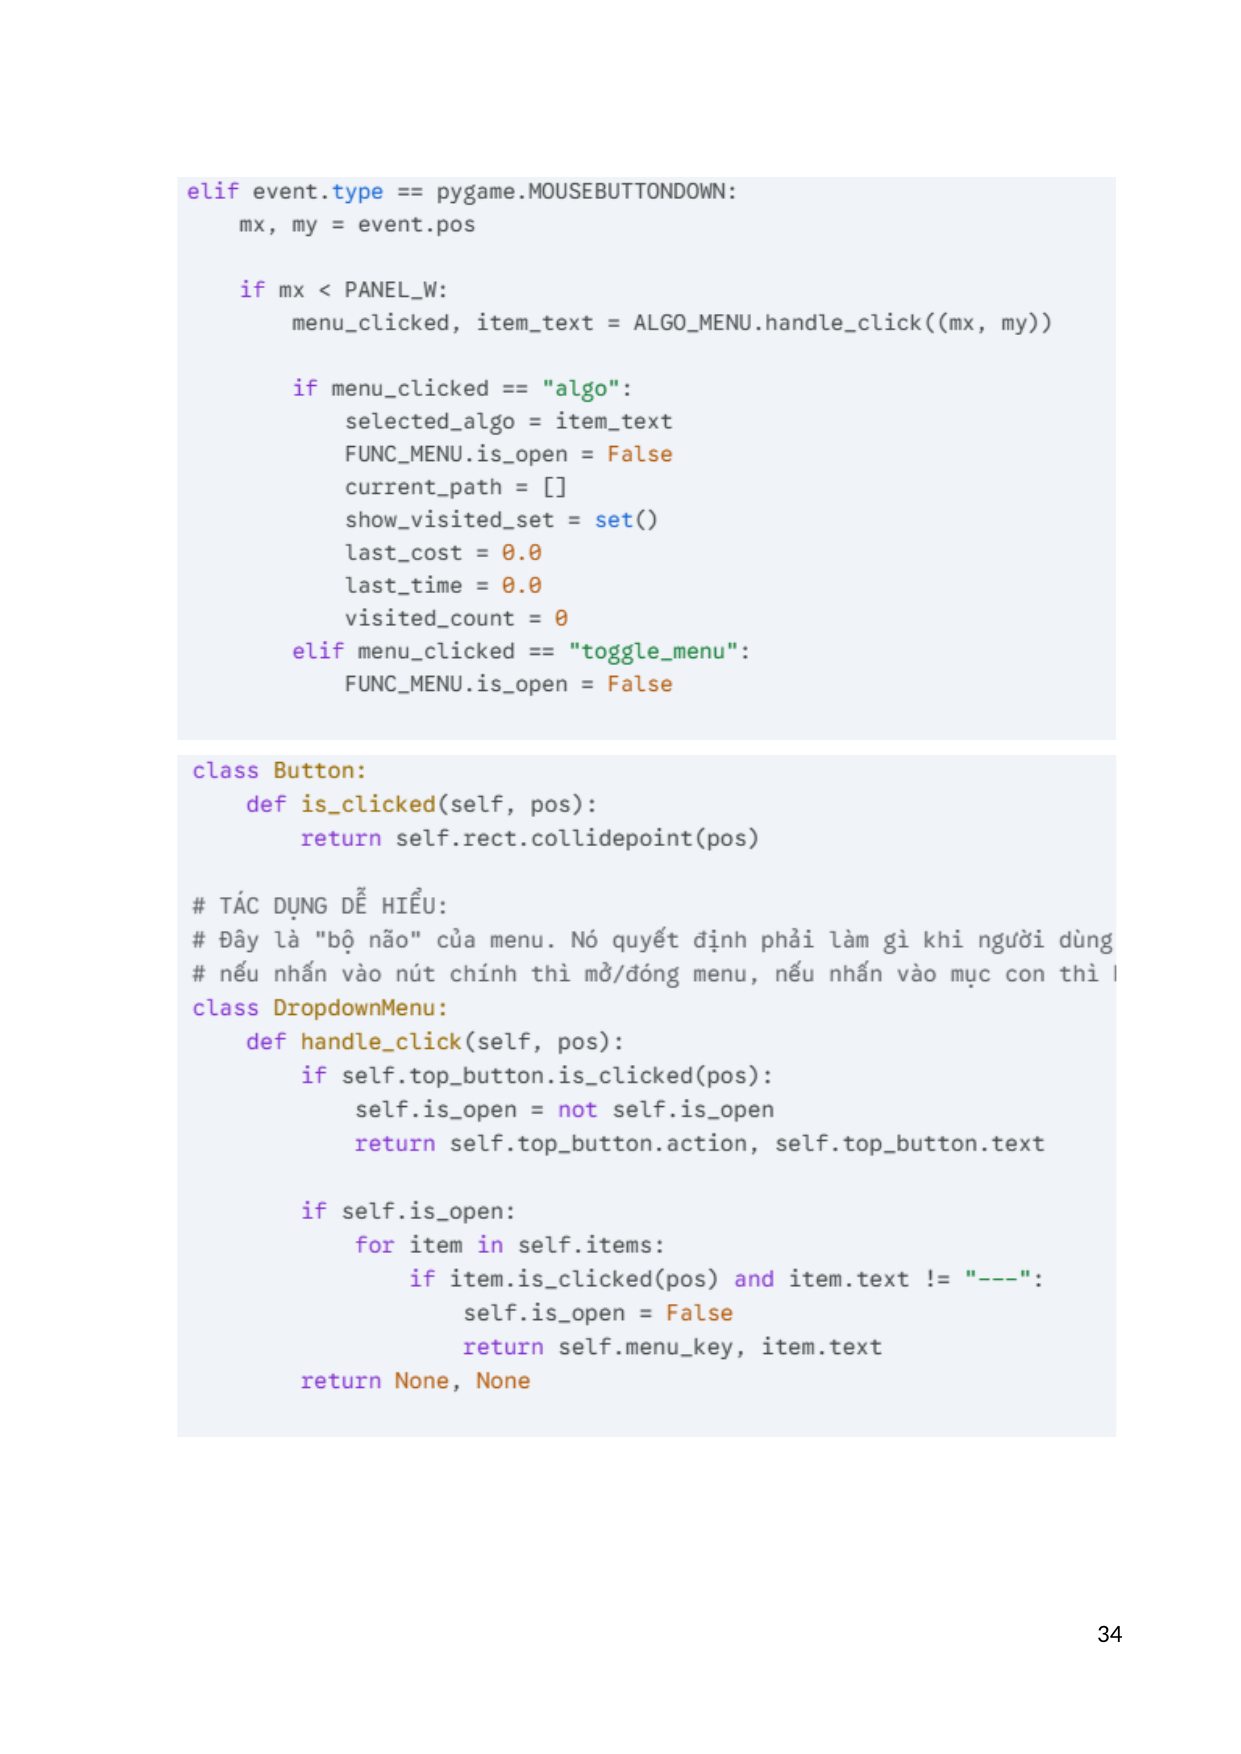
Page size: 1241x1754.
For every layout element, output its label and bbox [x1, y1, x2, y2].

picture [177, 177, 1117, 740]
picture [177, 755, 1117, 1437]
